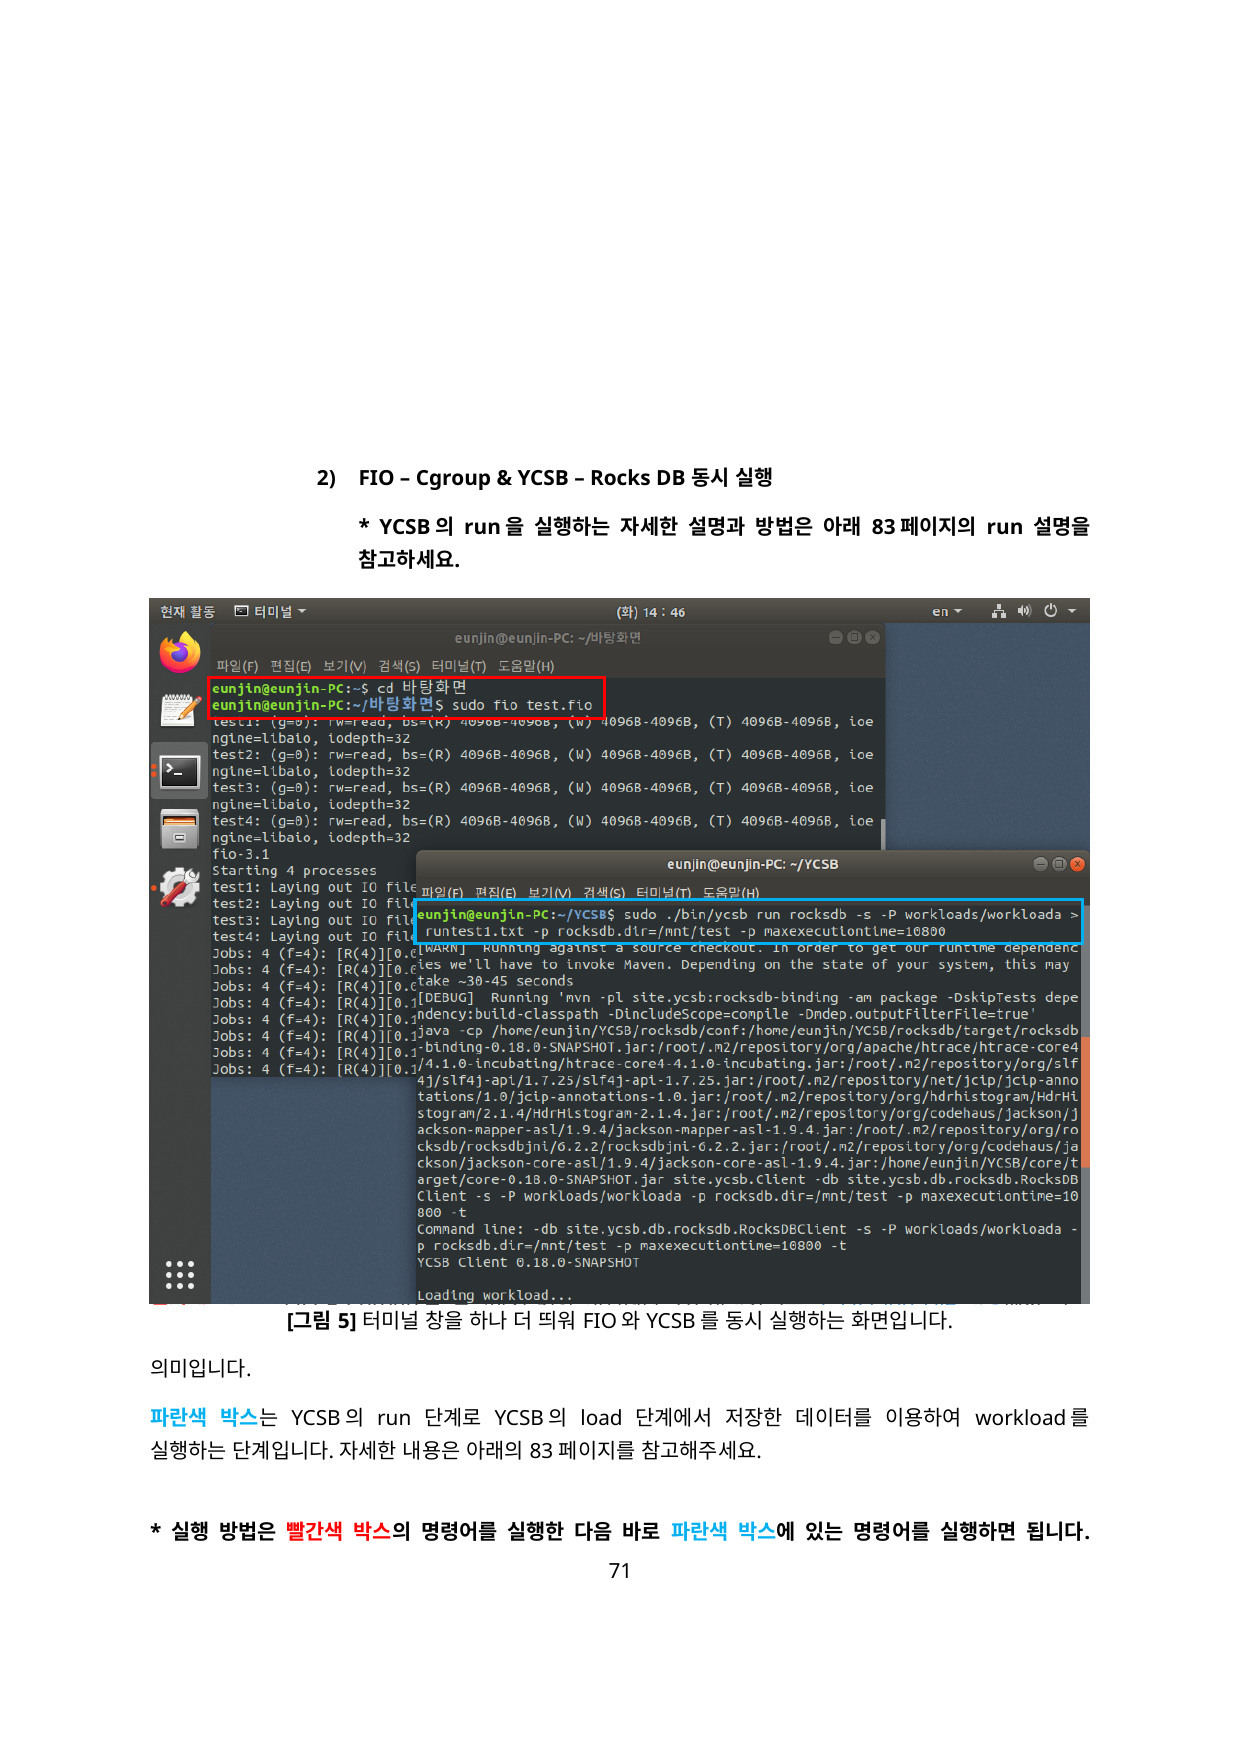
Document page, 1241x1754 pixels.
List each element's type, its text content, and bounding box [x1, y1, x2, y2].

list FIO – Cgroup & YCSB – Rocks DB 동시 실행 [317, 461, 1090, 491]
text 파란색 박스는 YCSB의 run 단계로 YCSB의 load 단계에서 저장한 데이터를 이용하여 workload를 실행하는 단계입니다. 자세한 내용은 아래의 83 페이지를 참고해주세요. [150, 1401, 1090, 1464]
text 빨간색 박스는 FIO – Cgroup을 실행하기 위한 것입니다. cd 바탕화면은 5. FIO Job File 생성에서 만든 test.fio가 저장되어 있는 위치로 이동한다는 뜻입니다. sudo fio test.fio는 test.fio를 실행하라는 의미입니다. [150, 1350, 1090, 1382]
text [150, 1515, 1090, 1545]
text * YCSB의 run을 실행하는 자세한 설명과 방법은 아래 83페이지의 run 설명을 참고하세요. [358, 510, 1090, 573]
picture [149, 598, 1090, 1304]
